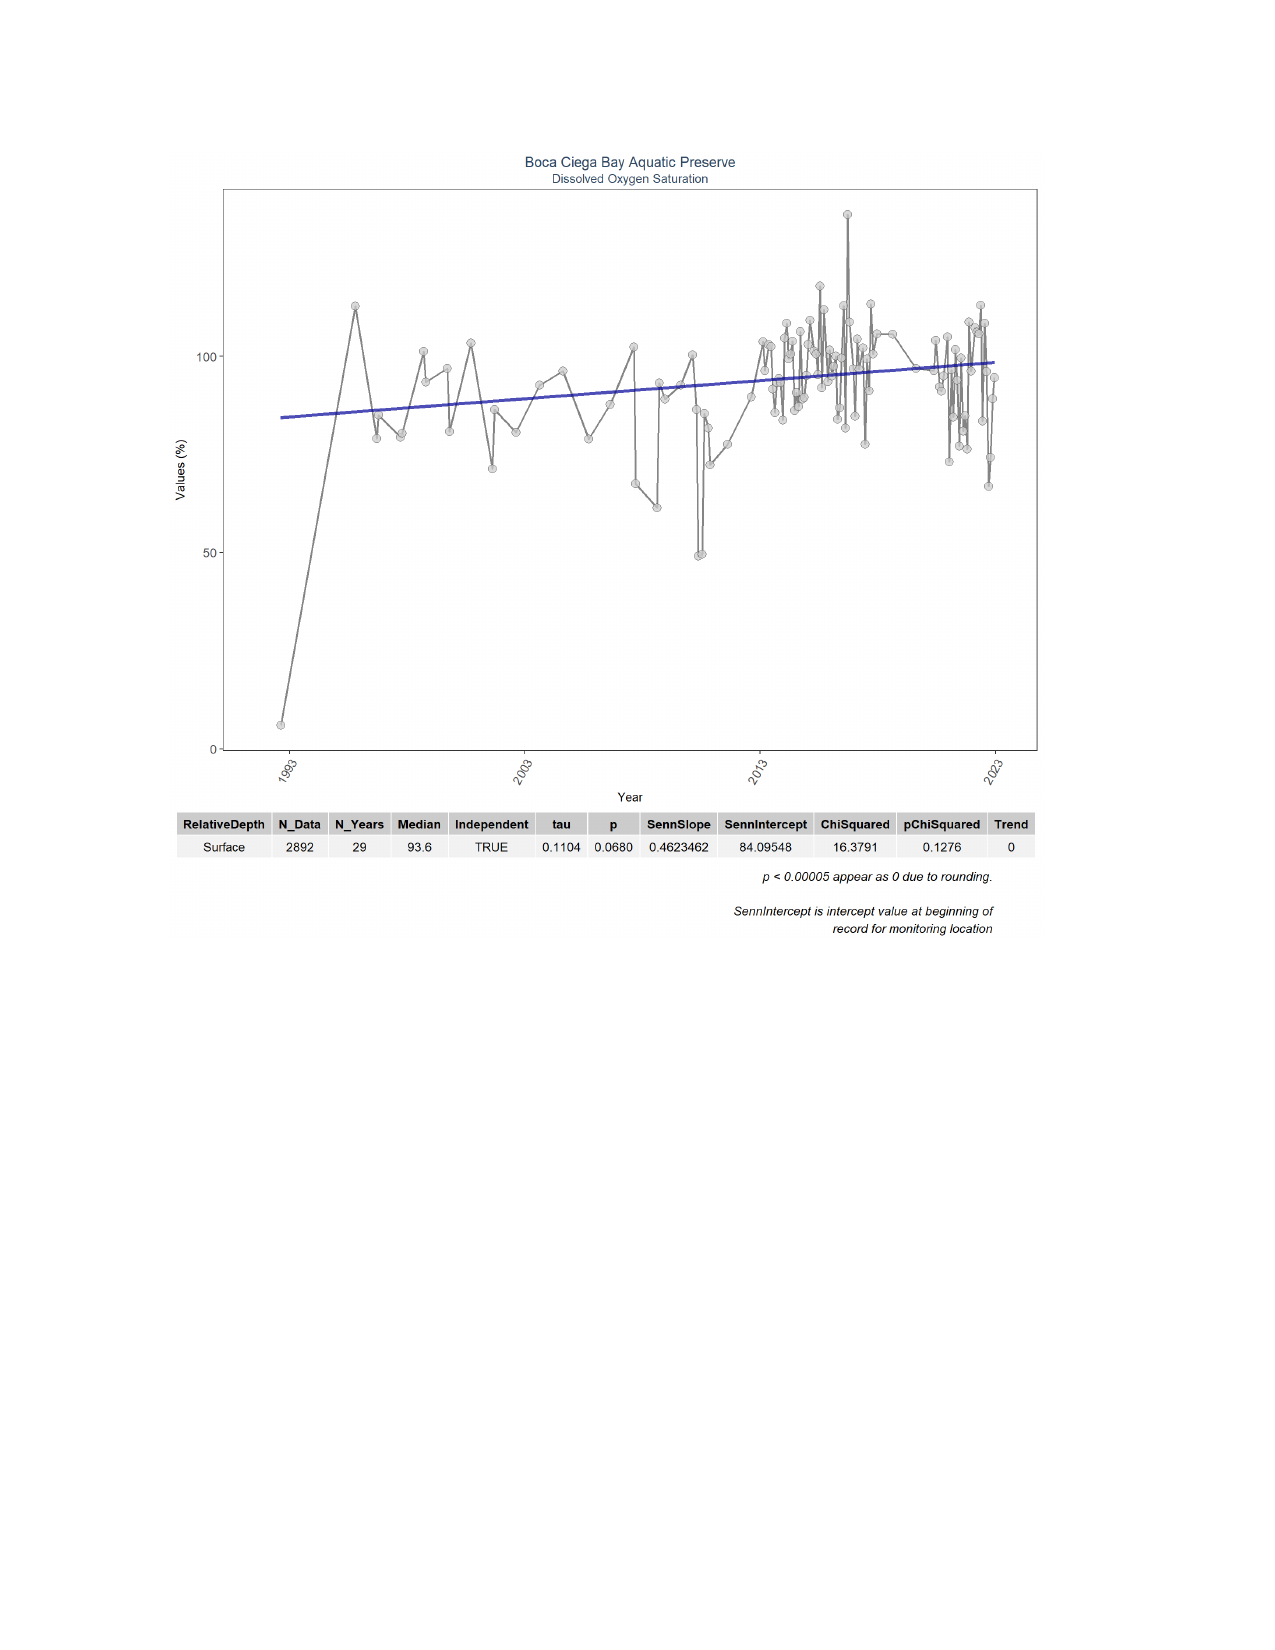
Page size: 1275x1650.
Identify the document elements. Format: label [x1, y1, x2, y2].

picture [168, 150, 1044, 938]
